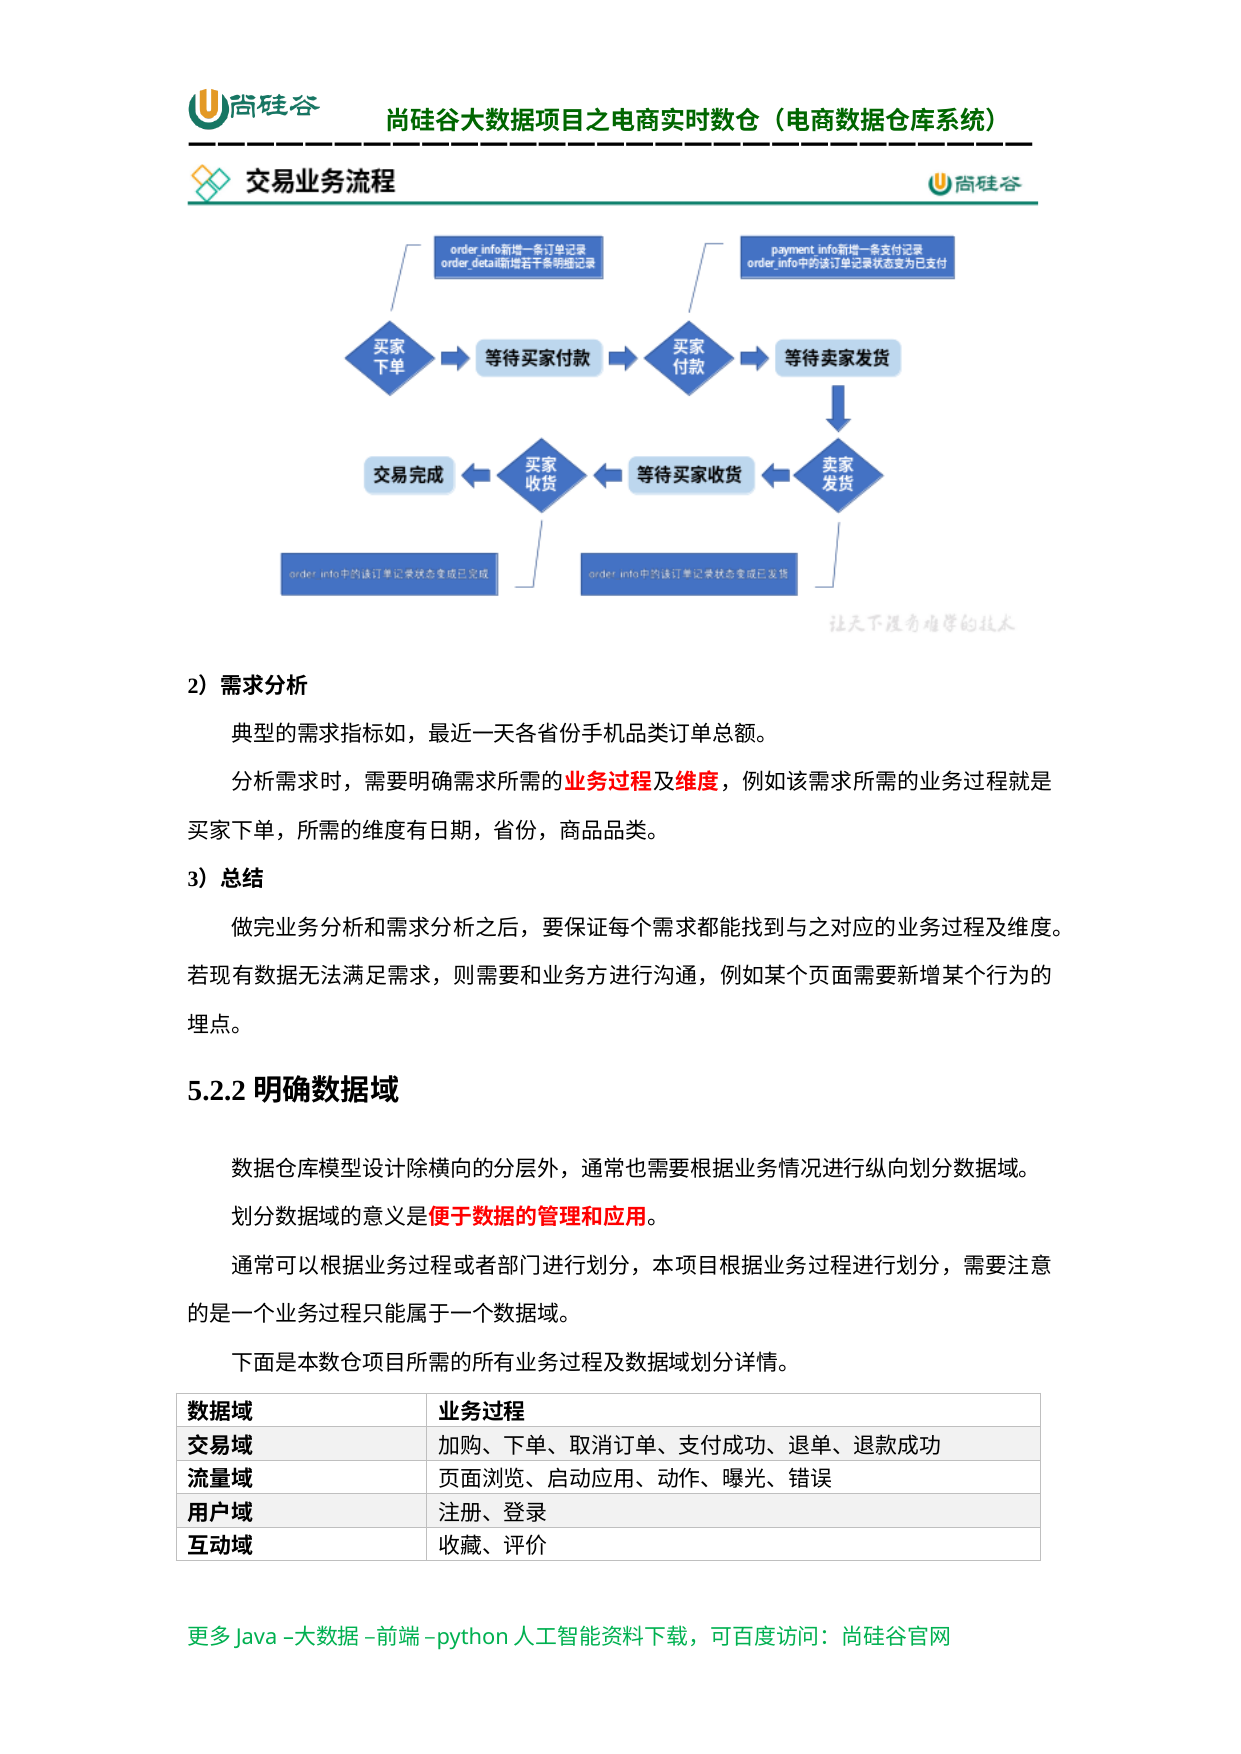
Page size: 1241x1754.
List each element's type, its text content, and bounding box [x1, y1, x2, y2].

table_cell 用户域 [177, 1494, 426, 1527]
table_cell 收藏、评价 [427, 1528, 1040, 1560]
text 总结 [187, 861, 1053, 893]
text 做完业务分析和需求分析之后，要保证每个需求都能找到与之对应的业务过程及维度。若现有数据无法满足需求，则需要和业务方进行沟通，例如某个页面需要新增某个行为的埋点。 [187, 909, 1053, 1039]
table_cell 注册、登录 [427, 1494, 1040, 1527]
text 数据仓库模型设计除横向的分层外，通常也需要根据业务情况进行纵向划分数据域。 [187, 1151, 1053, 1183]
picture [187, 88, 320, 130]
text 划分数据域的意义是便于数据的管理和应用。 [187, 1199, 1053, 1231]
text 分析需求时，需要明确需求所需的业务过程及维度，例如该需求所需的业务过程就是买家下单，所需的维度有日期，省份，商品品类。 [187, 764, 1053, 845]
table_cell 页面浏览、启动应用、动作、曝光、错误 [427, 1461, 1040, 1493]
table_cell 流量域 [177, 1461, 426, 1493]
text 下面是本数仓项目所需的所有业务过程及数据域划分详情。 [187, 1344, 1053, 1377]
table_cell 加购、下单、取消订单、支付成功、退单、退款成功 [427, 1427, 1040, 1460]
text 通常可以根据业务过程或者部门进行划分，本项目根据业务过程进行划分，需要注意的是一个业务过程只能属于一个数据域。 [187, 1247, 1053, 1328]
table_cell 交易域 [177, 1427, 426, 1460]
text 明确数据域 [187, 1055, 1053, 1120]
table_header 业务过程 [427, 1394, 1040, 1426]
text 典型的需求指标如，最近一天各省份手机品类订单总额。 [187, 716, 1053, 748]
table_cell 互动域 [177, 1528, 426, 1560]
text 需求分析 [187, 667, 1053, 700]
table_header 数据域 [177, 1394, 426, 1426]
